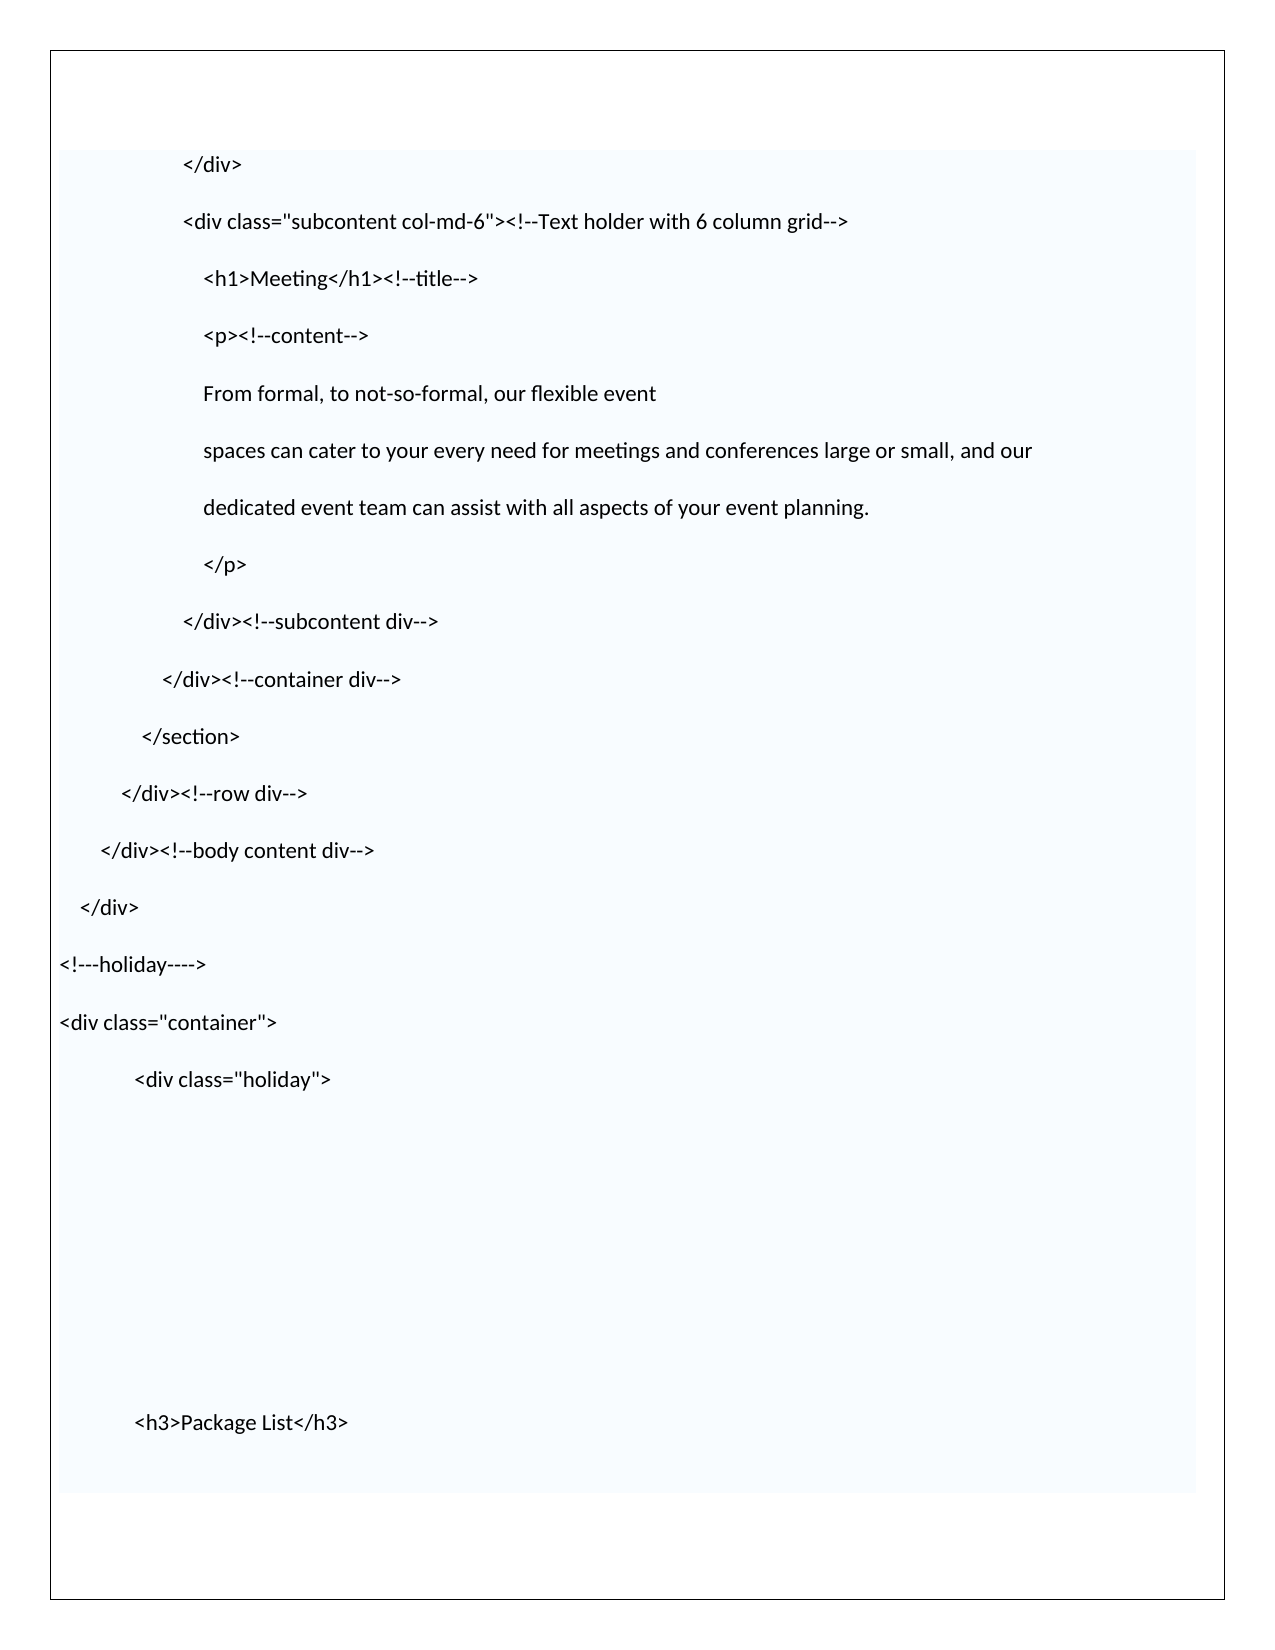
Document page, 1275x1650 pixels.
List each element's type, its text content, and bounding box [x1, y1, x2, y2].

text spaces can cater to your every need for meetings and conferences large or small, and our [59, 436, 1196, 464]
text </div> [59, 150, 1196, 178]
text </p> [59, 550, 1196, 578]
text <div class="container"> [59, 1008, 1196, 1036]
text <h3>Package List</h3> [59, 1408, 1196, 1436]
text </div> [59, 893, 1196, 921]
text dedicated event team can assist with all aspects of your event planning. [59, 493, 1196, 521]
text </div><!--subcontent div--> [59, 607, 1196, 636]
text <div class="subcontent col-md-6"><!--Text holder with 6 column grid--> [59, 207, 1196, 235]
text </div><!--row div--> [59, 779, 1196, 807]
text <p><!--content--> [59, 322, 1196, 349]
text </div><!--container div--> [59, 665, 1196, 693]
text </section> [59, 722, 1196, 750]
text <h1>Meeting</h1><!--title--> [59, 264, 1196, 292]
text <!---holiday----> [59, 951, 1196, 979]
text From formal, to not-so-formal, our flexible event [59, 379, 1196, 407]
text </div><!--body content div--> [59, 836, 1196, 864]
text <div class="holiday"> [59, 1065, 1196, 1093]
